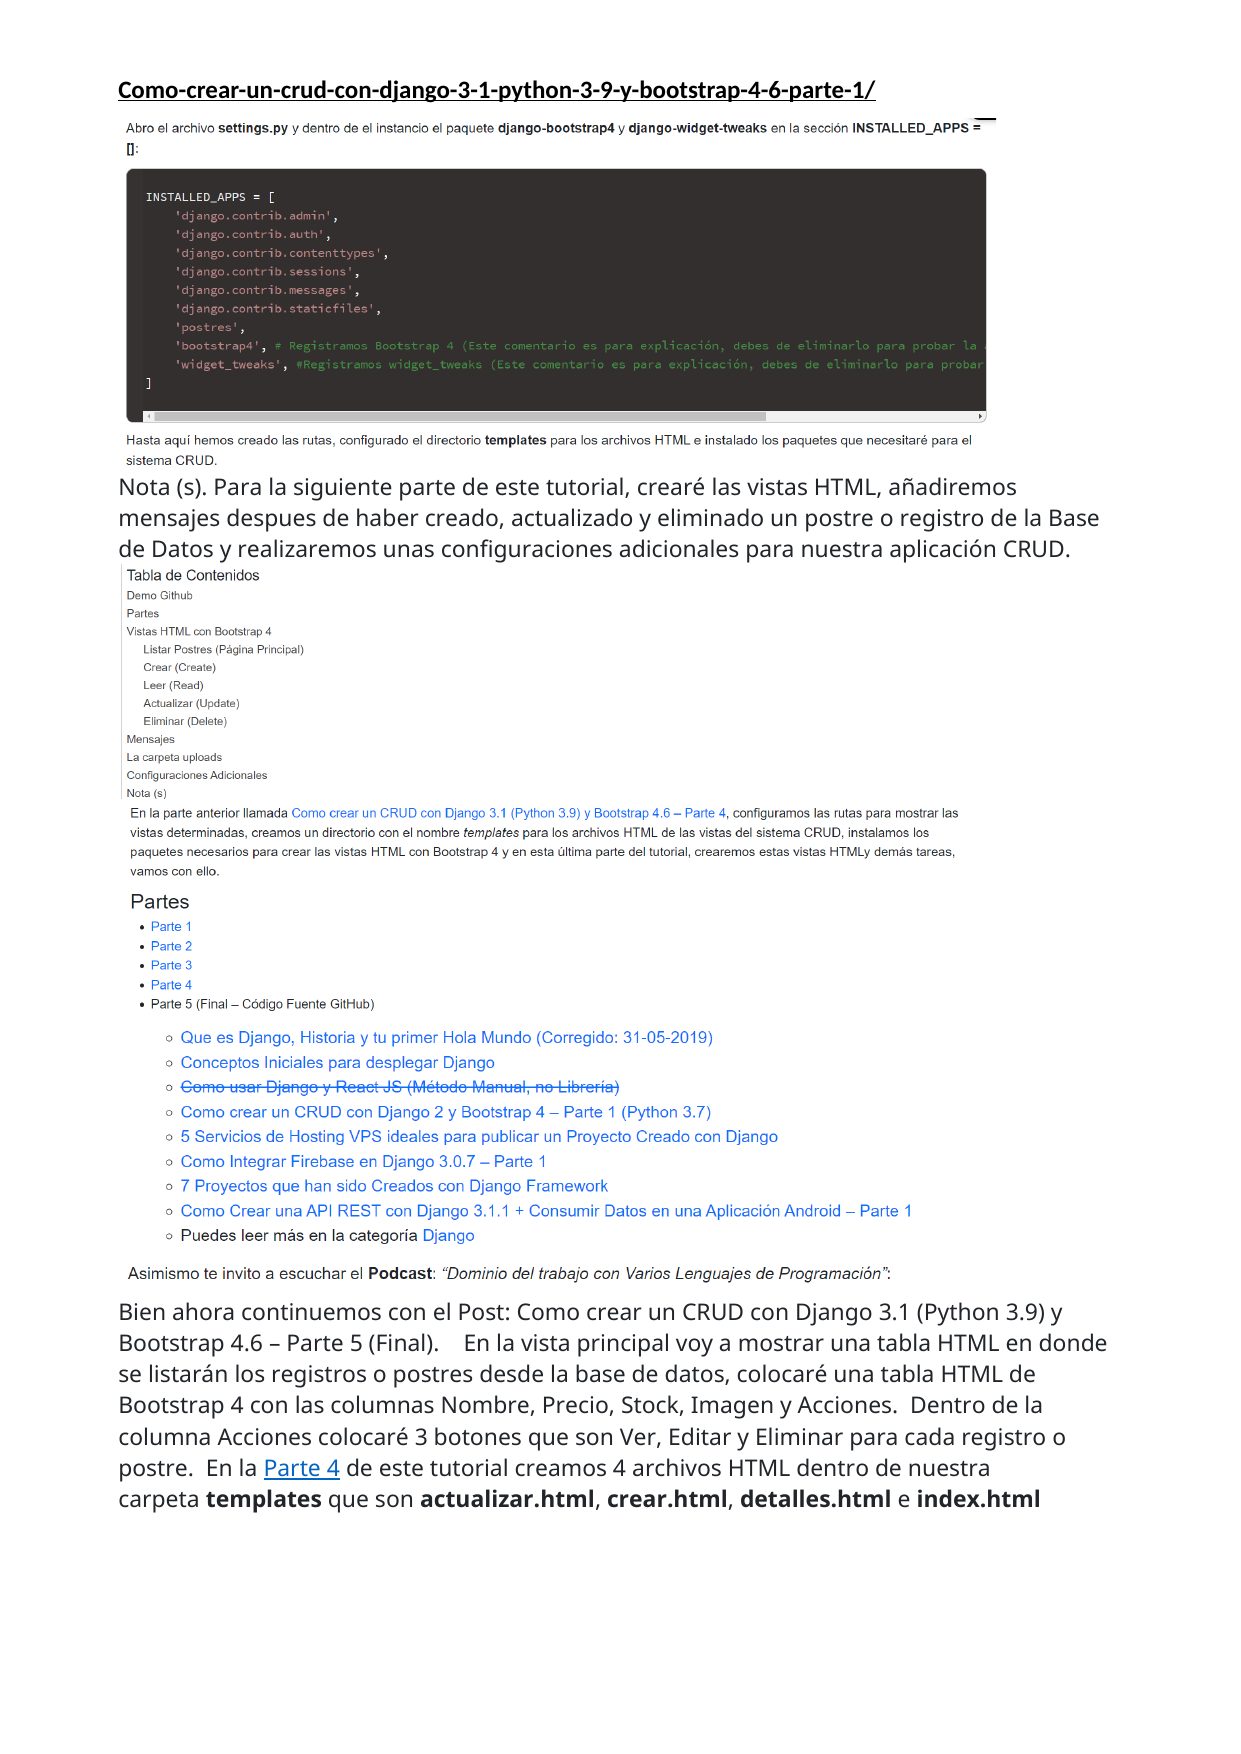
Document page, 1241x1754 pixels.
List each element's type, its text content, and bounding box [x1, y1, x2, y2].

picture [118, 564, 969, 1296]
text Bien ahora continuemos con el Post: Como crear un CRUD con Django 3.1 (Python 3.9) y Bootstrap 4.6 – Parte 5 (Final). En la vista principal voy a mostrar una tabla HTML en donde se listarán los registros o postres desde la base de datos, colocaré una tabla HTML de Bootstrap 4 con las columnas Nombre, Precio, Stock, Imagen y Acciones. Dentro de la columna Acciones colocaré 3 botones que son Ver, Editar y Eliminar para cada registro o postre. En la Parte 4 de este tutorial creamos 4 archivos HTML dentro de nuestra carpeta templates que son actualizar.html, crear.html, detalles.html e index.html [118, 1296, 1122, 1514]
text Nota (s). Para la siguiente parte de este tutorial, crearé las vistas HTML, añadiremos mensajes despues de haber creado, actualizado y eliminado un postre o registro de la Base de Datos y realizaremos unas configuraciones adicionales para nuestra aplicación CRUD. [118, 471, 1122, 564]
picture [118, 118, 997, 471]
